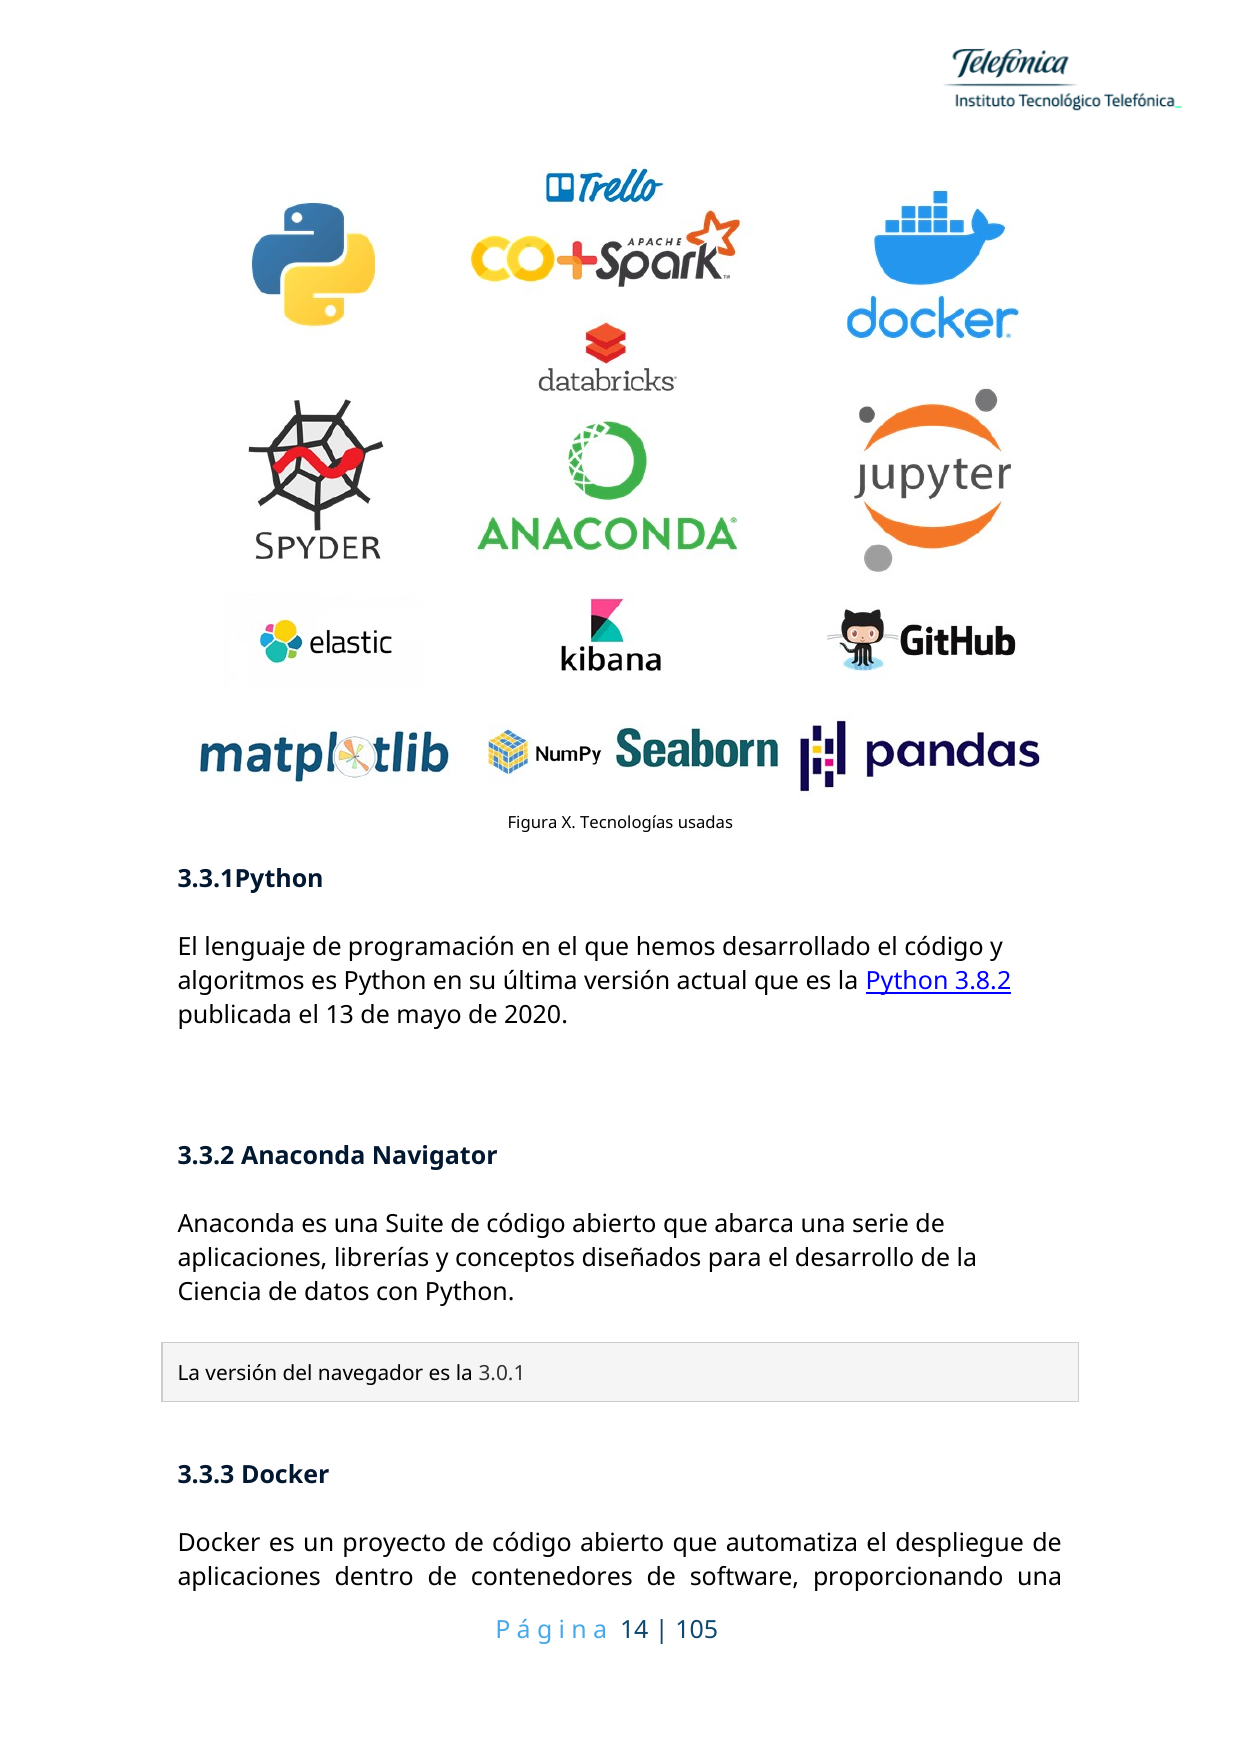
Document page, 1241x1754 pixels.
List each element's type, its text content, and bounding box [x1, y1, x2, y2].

text El lenguaje de programación en el que hemos desarrollado el código y algoritmos es Python en su última versión actual que es la Python 3.8.2 publicada el 13 de mayo de 2020. [177, 929, 1063, 1031]
text Anaconda es una Suite de código abierto que abarca una serie de aplicaciones, librerías y conceptos diseñados para el desarrollo de la Ciencia de datos con Python. [177, 1206, 1063, 1308]
text Figura X. Tecnologías usadas [177, 812, 1063, 834]
text La versión del navegador es la 3.0.1 [163, 1343, 1078, 1401]
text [177, 1524, 1063, 1593]
subtitle 3.3.1Python [177, 861, 1063, 895]
picture [892, 21, 1215, 128]
subtitle 3.3.3 Docker [177, 1456, 1063, 1490]
picture [177, 147, 1063, 812]
subtitle 3.3.2 Anaconda Navigator [177, 1137, 1063, 1171]
